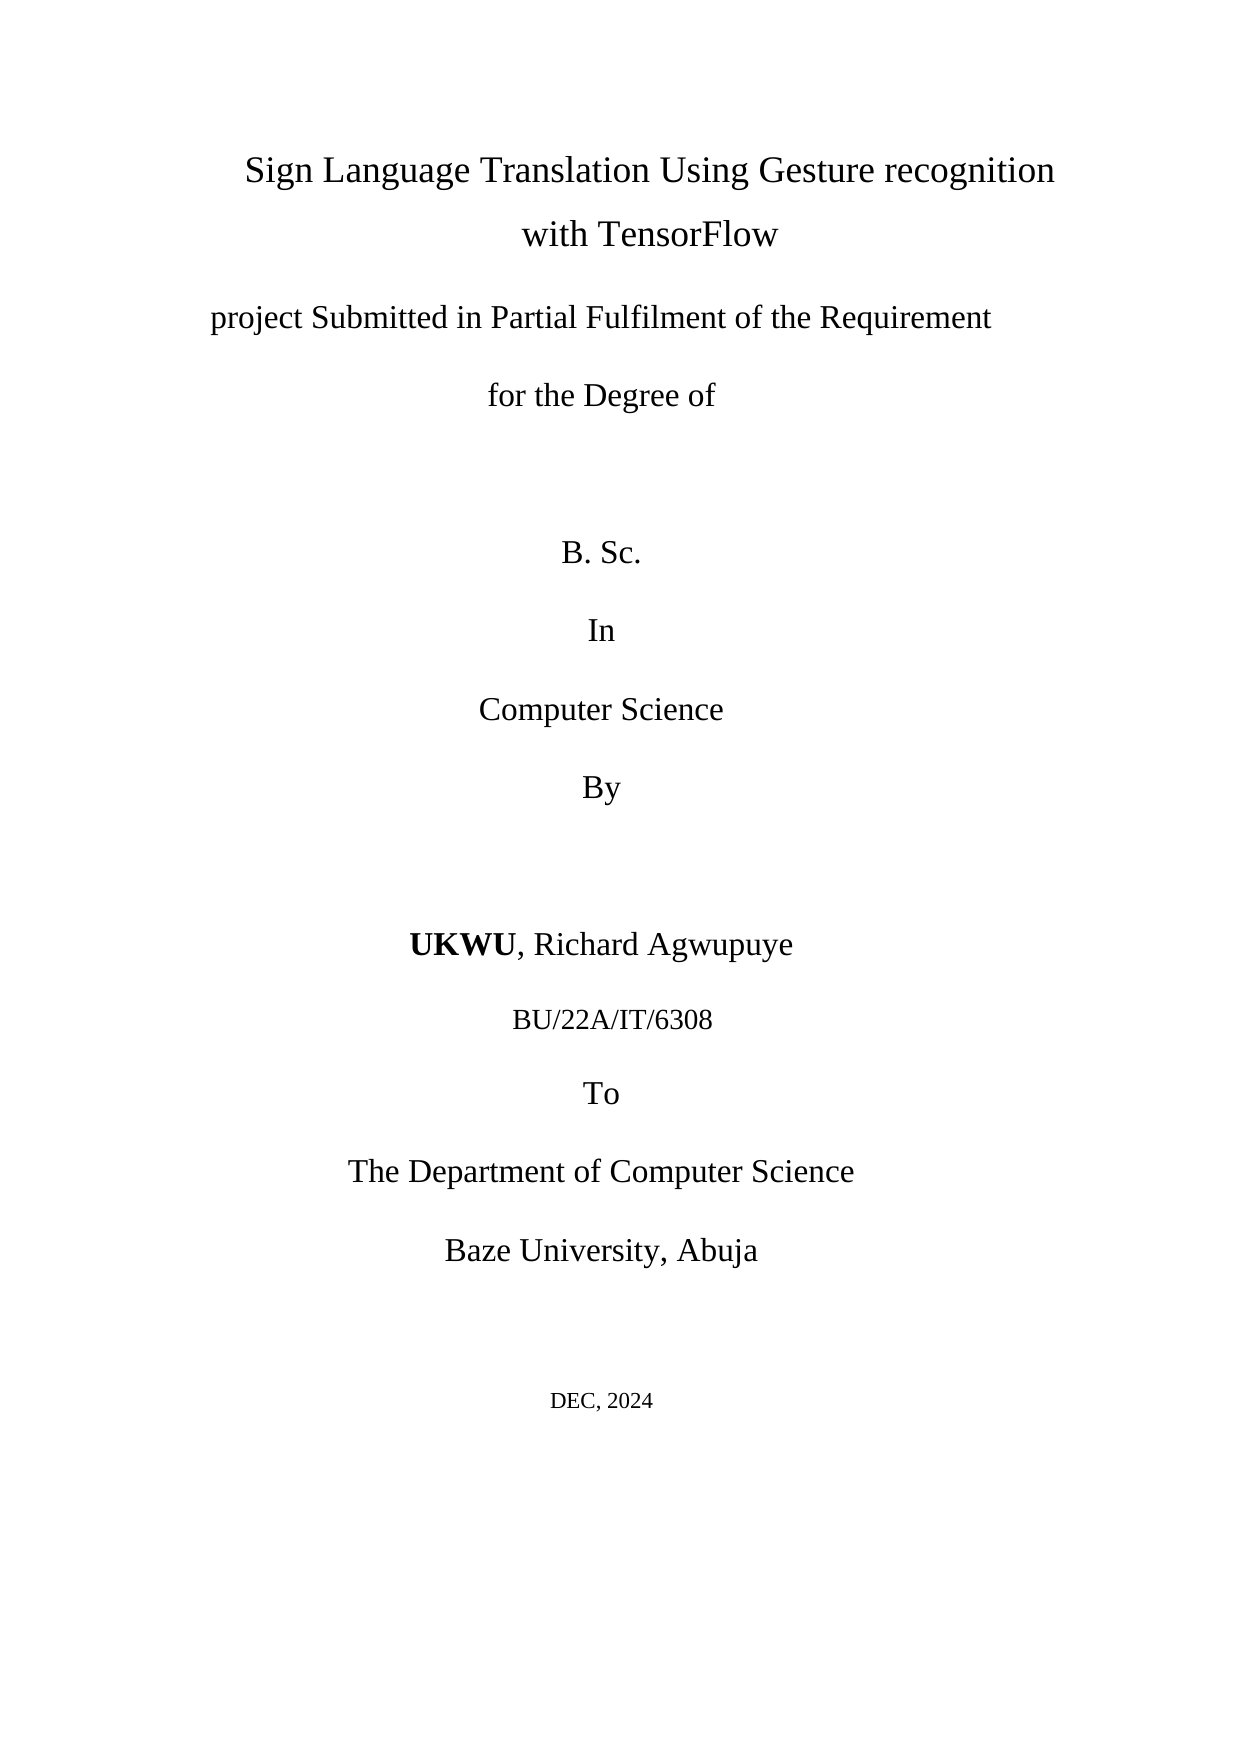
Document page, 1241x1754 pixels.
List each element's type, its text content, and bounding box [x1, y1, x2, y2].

text project Submitted in Partial Fulfilment of the Requirement [132, 297, 1071, 336]
text In [132, 611, 1071, 649]
text Computer Science [132, 689, 1071, 727]
text BU/22A/IT/6308 [132, 1002, 1093, 1036]
text for the Degree of [132, 376, 1071, 414]
text DEC, 2024 [132, 1387, 1071, 1413]
text Baze University, Abuja [132, 1230, 1071, 1268]
text UKWU, Richard Agwupuye [132, 924, 1071, 962]
text Sign Language Translation Using Gesture recognition with TensorFlow [207, 147, 1093, 255]
text The Department of Computer Science [132, 1152, 1071, 1190]
text To [132, 1073, 1071, 1112]
text B. Sc. [132, 532, 1071, 571]
text By [132, 767, 1071, 806]
